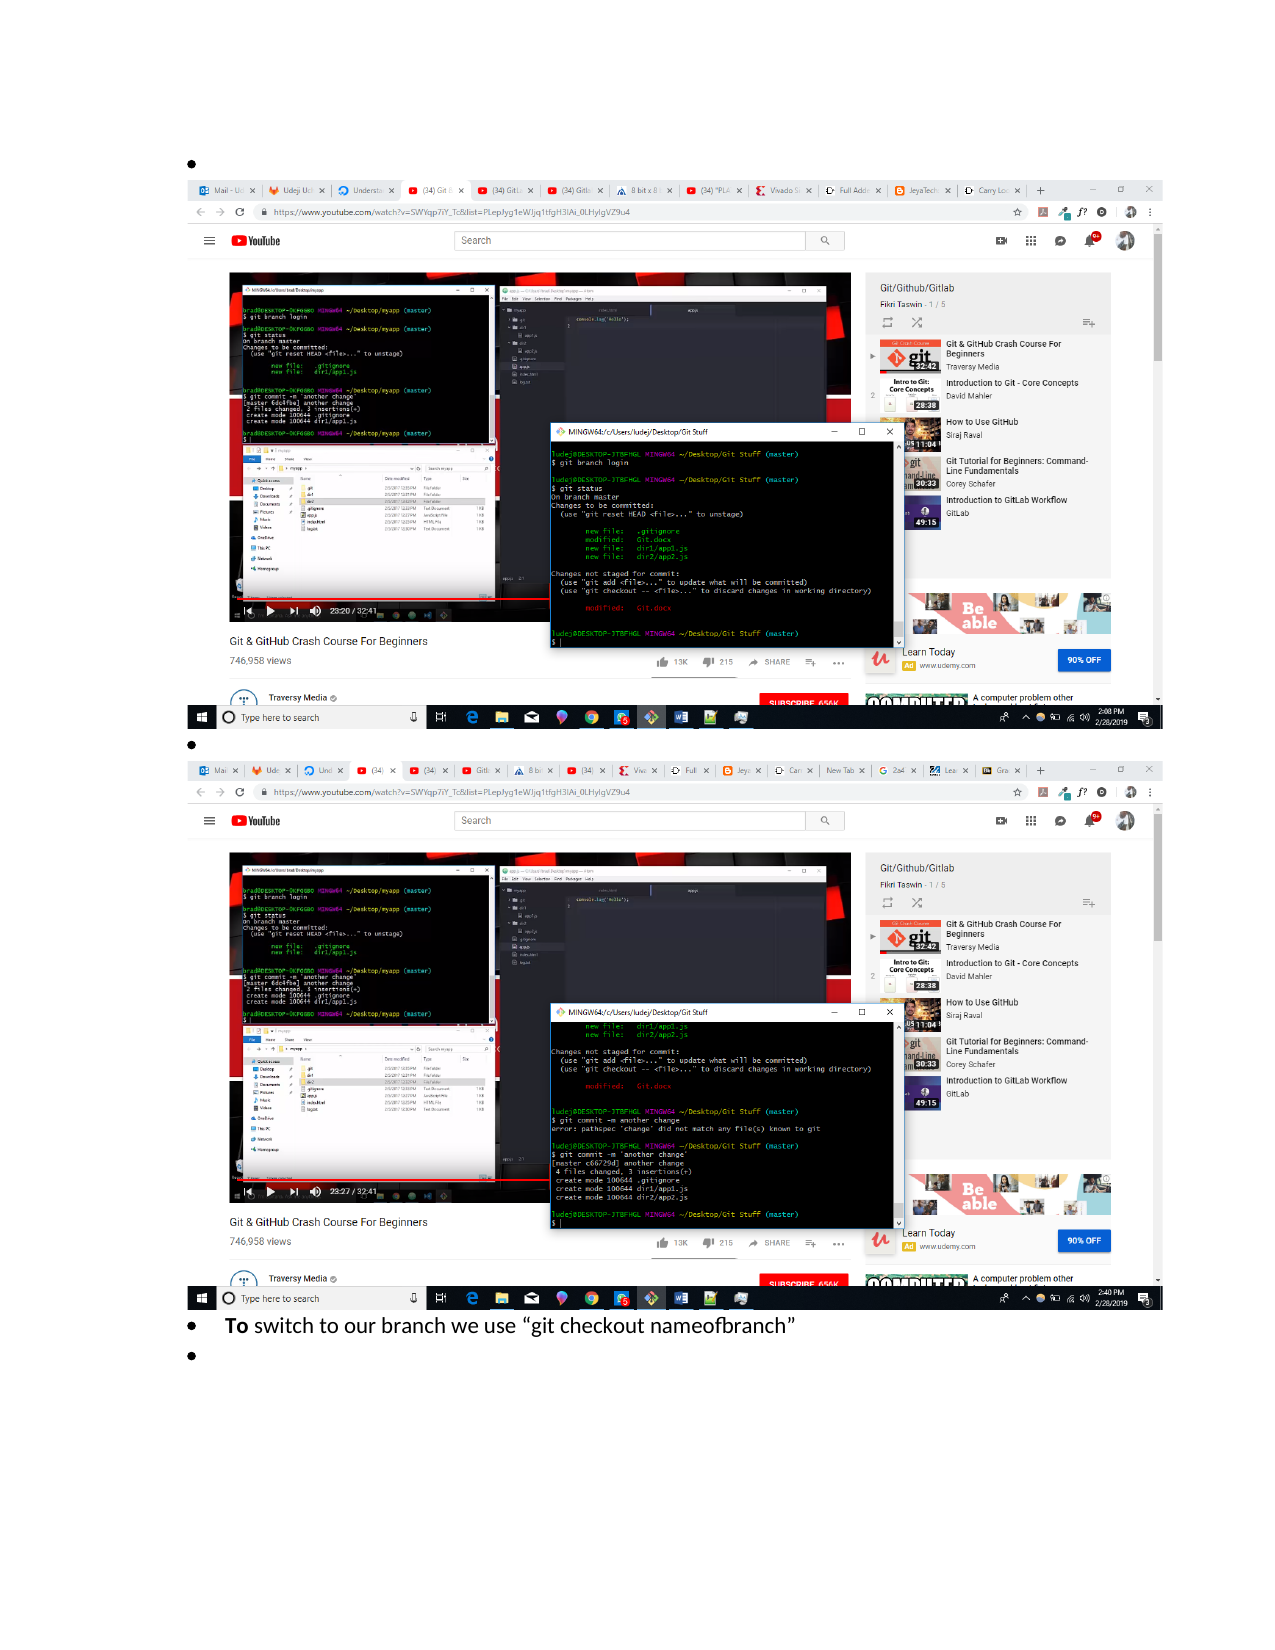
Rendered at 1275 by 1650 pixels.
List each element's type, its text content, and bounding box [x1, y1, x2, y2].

picture [187, 180, 1163, 729]
list To switch to our branch we use “git checkout nameofbranch” [187, 1312, 1125, 1340]
picture [187, 761, 1163, 1310]
